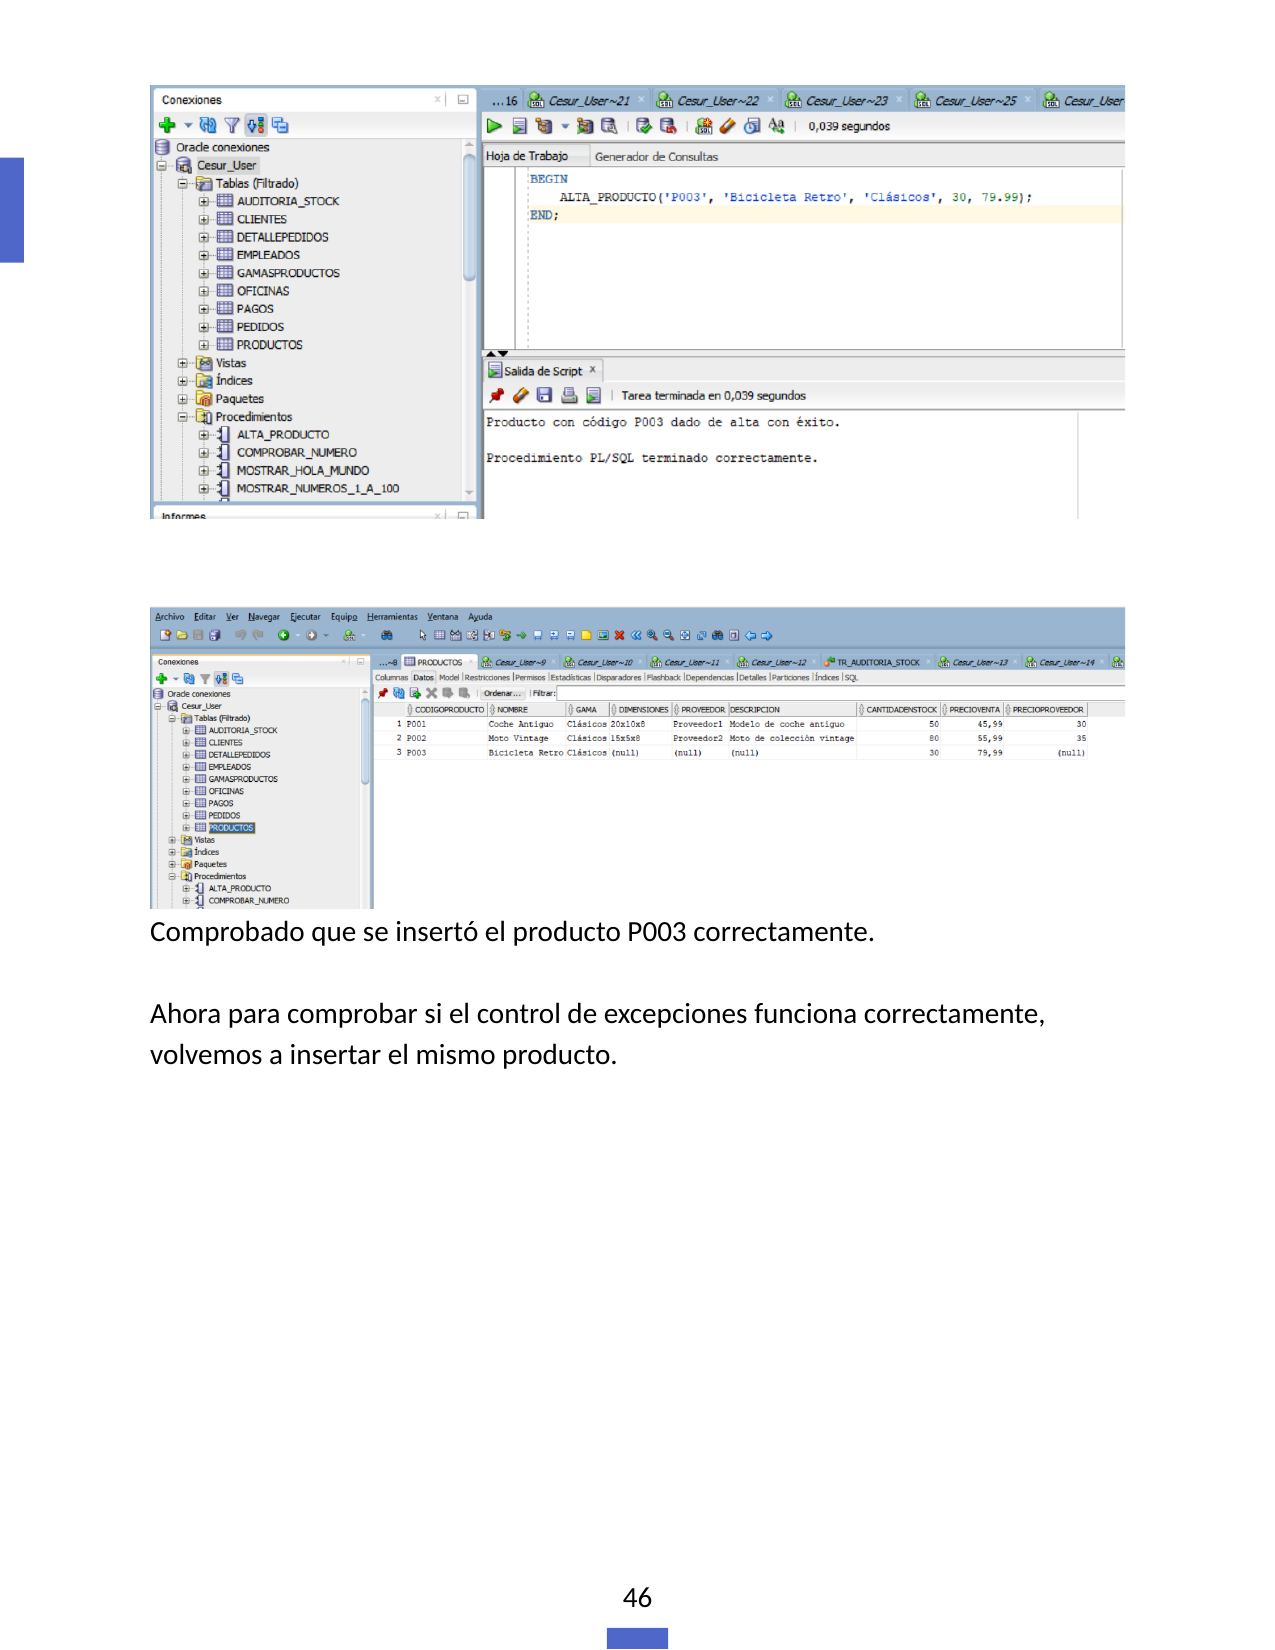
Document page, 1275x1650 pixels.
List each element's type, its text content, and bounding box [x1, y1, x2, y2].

picture [150, 606, 1125, 909]
text Comprobado que se insertó el producto P003 correctamente. [150, 913, 1125, 949]
picture [150, 85, 1125, 519]
text Ahora para comprobar si el control de excepciones funciona correctamente, volvemos a insertar el mismo producto. [150, 995, 1125, 1072]
